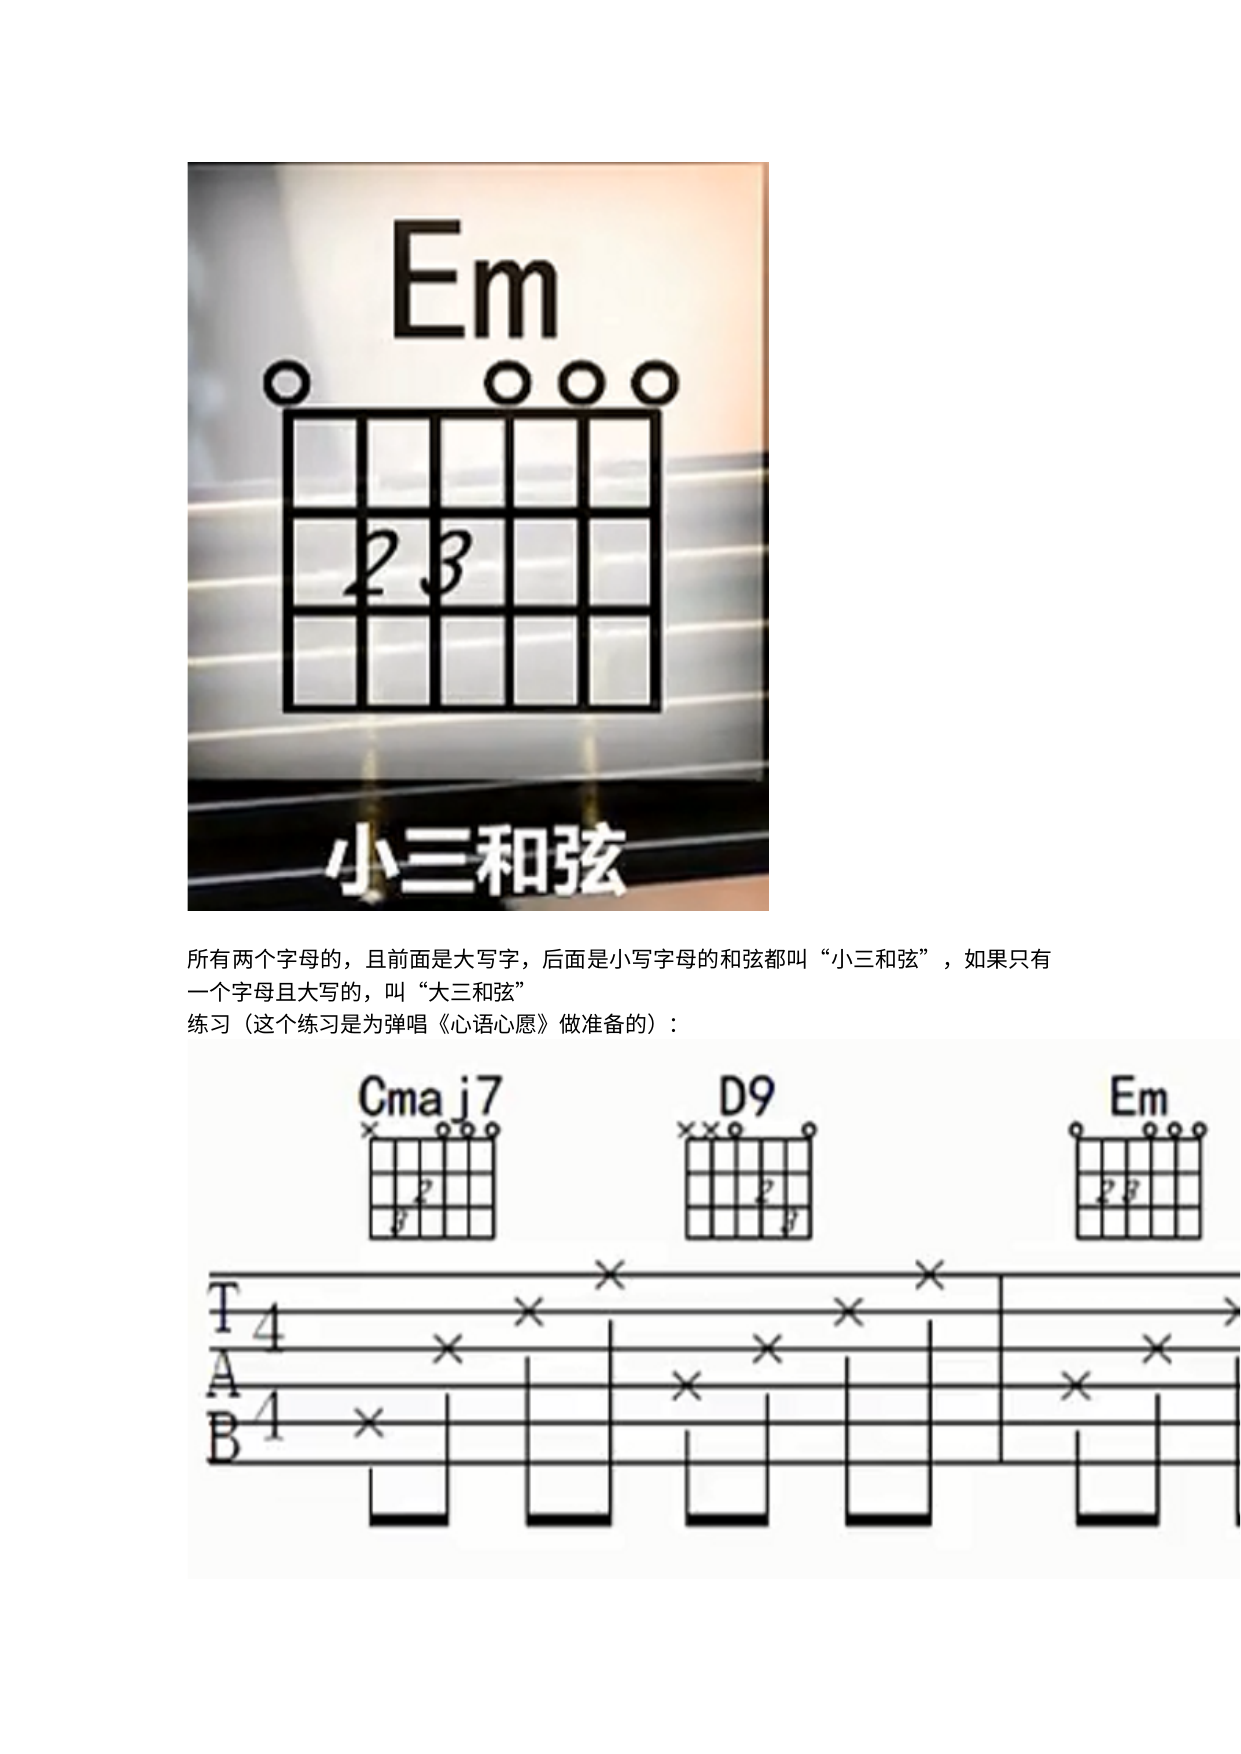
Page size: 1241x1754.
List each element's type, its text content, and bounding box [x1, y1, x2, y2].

picture [187, 1039, 1241, 1579]
text 练习（这个练习是为弹唱《心语心愿》做准备的）： [187, 1007, 1053, 1039]
text 所有两个字母的，且前面是大写字，后面是小写字母的和弦都叫“小三和弦”，如果只有一个字母且大写的，叫“大三和弦” [187, 942, 1053, 1007]
picture [187, 162, 769, 911]
